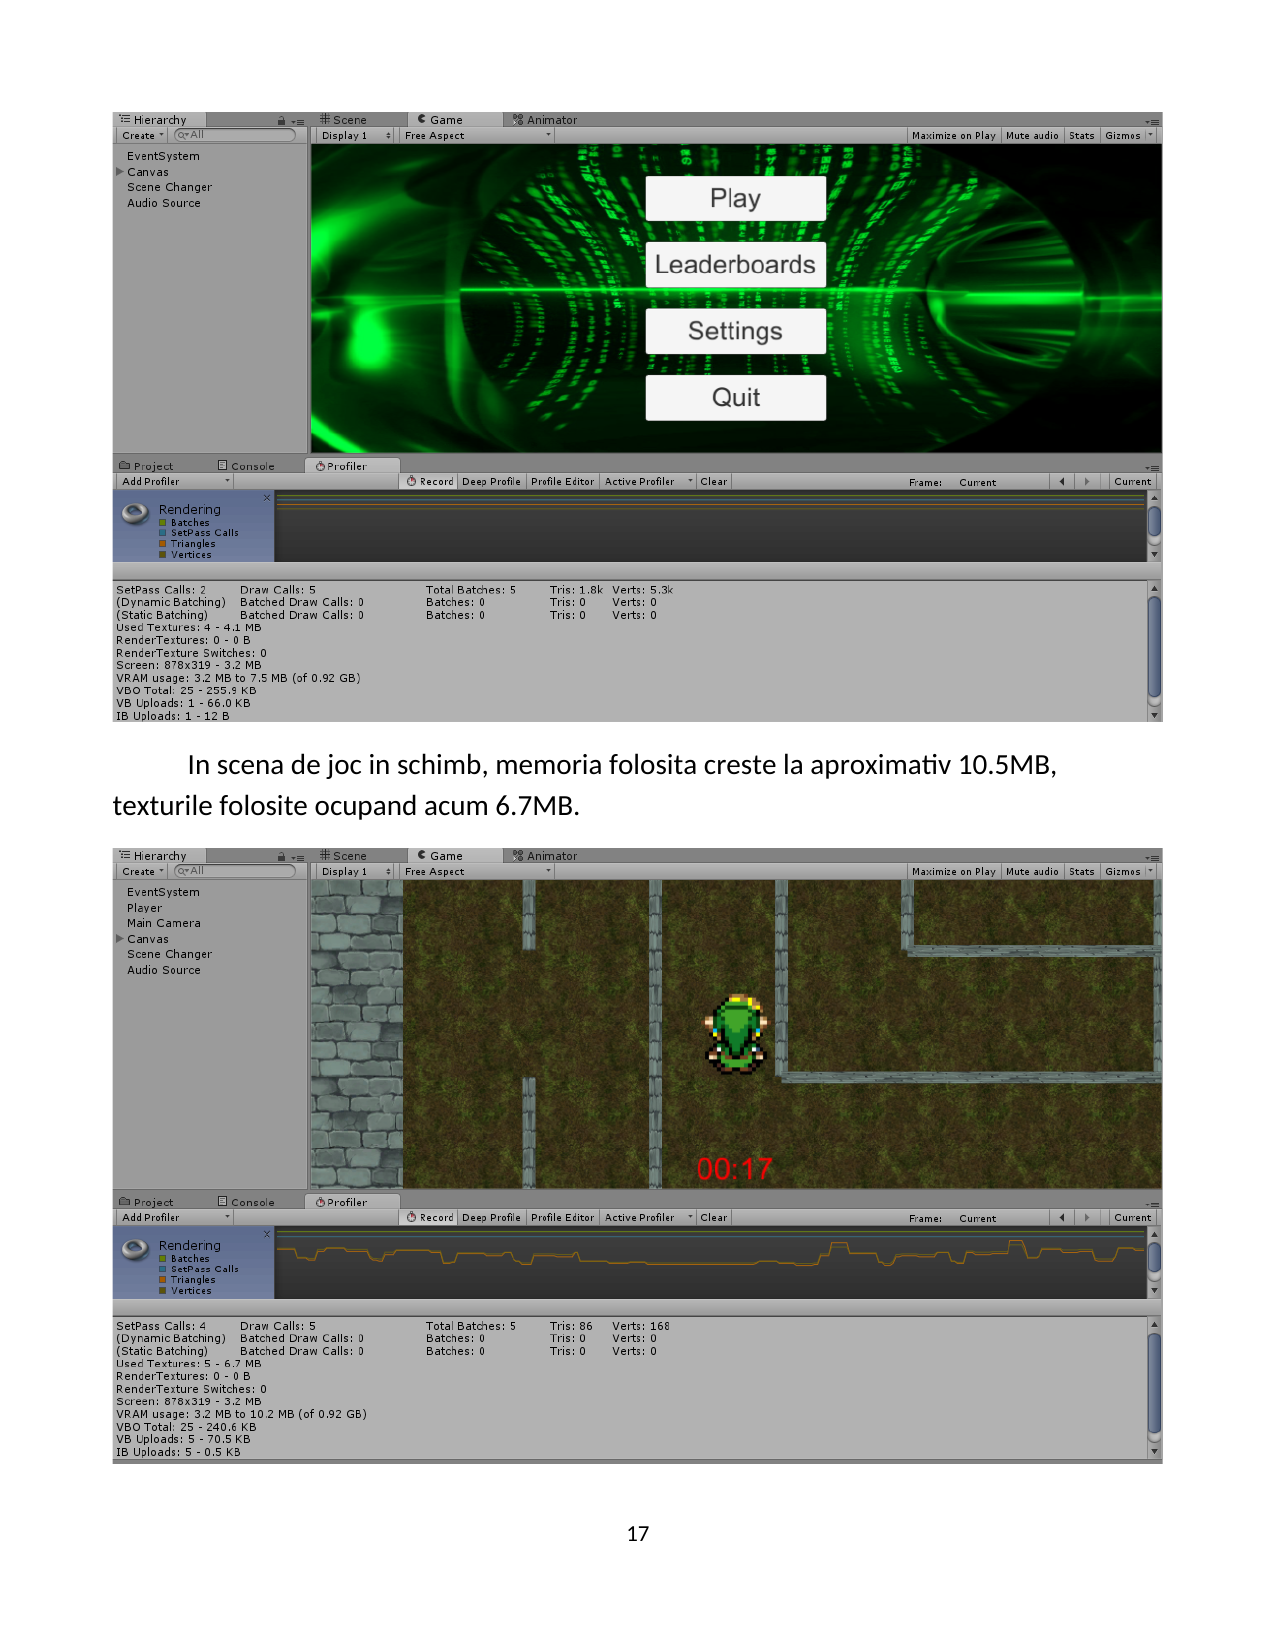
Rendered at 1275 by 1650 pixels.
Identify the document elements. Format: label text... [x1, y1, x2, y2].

picture [112, 112, 1163, 722]
text In scena de joc in schimb, memoria folosita creste la aproximativ 10.5MB, texturile folosite ocupand acum 6.7MB. [112, 746, 1162, 823]
picture [112, 848, 1163, 1464]
